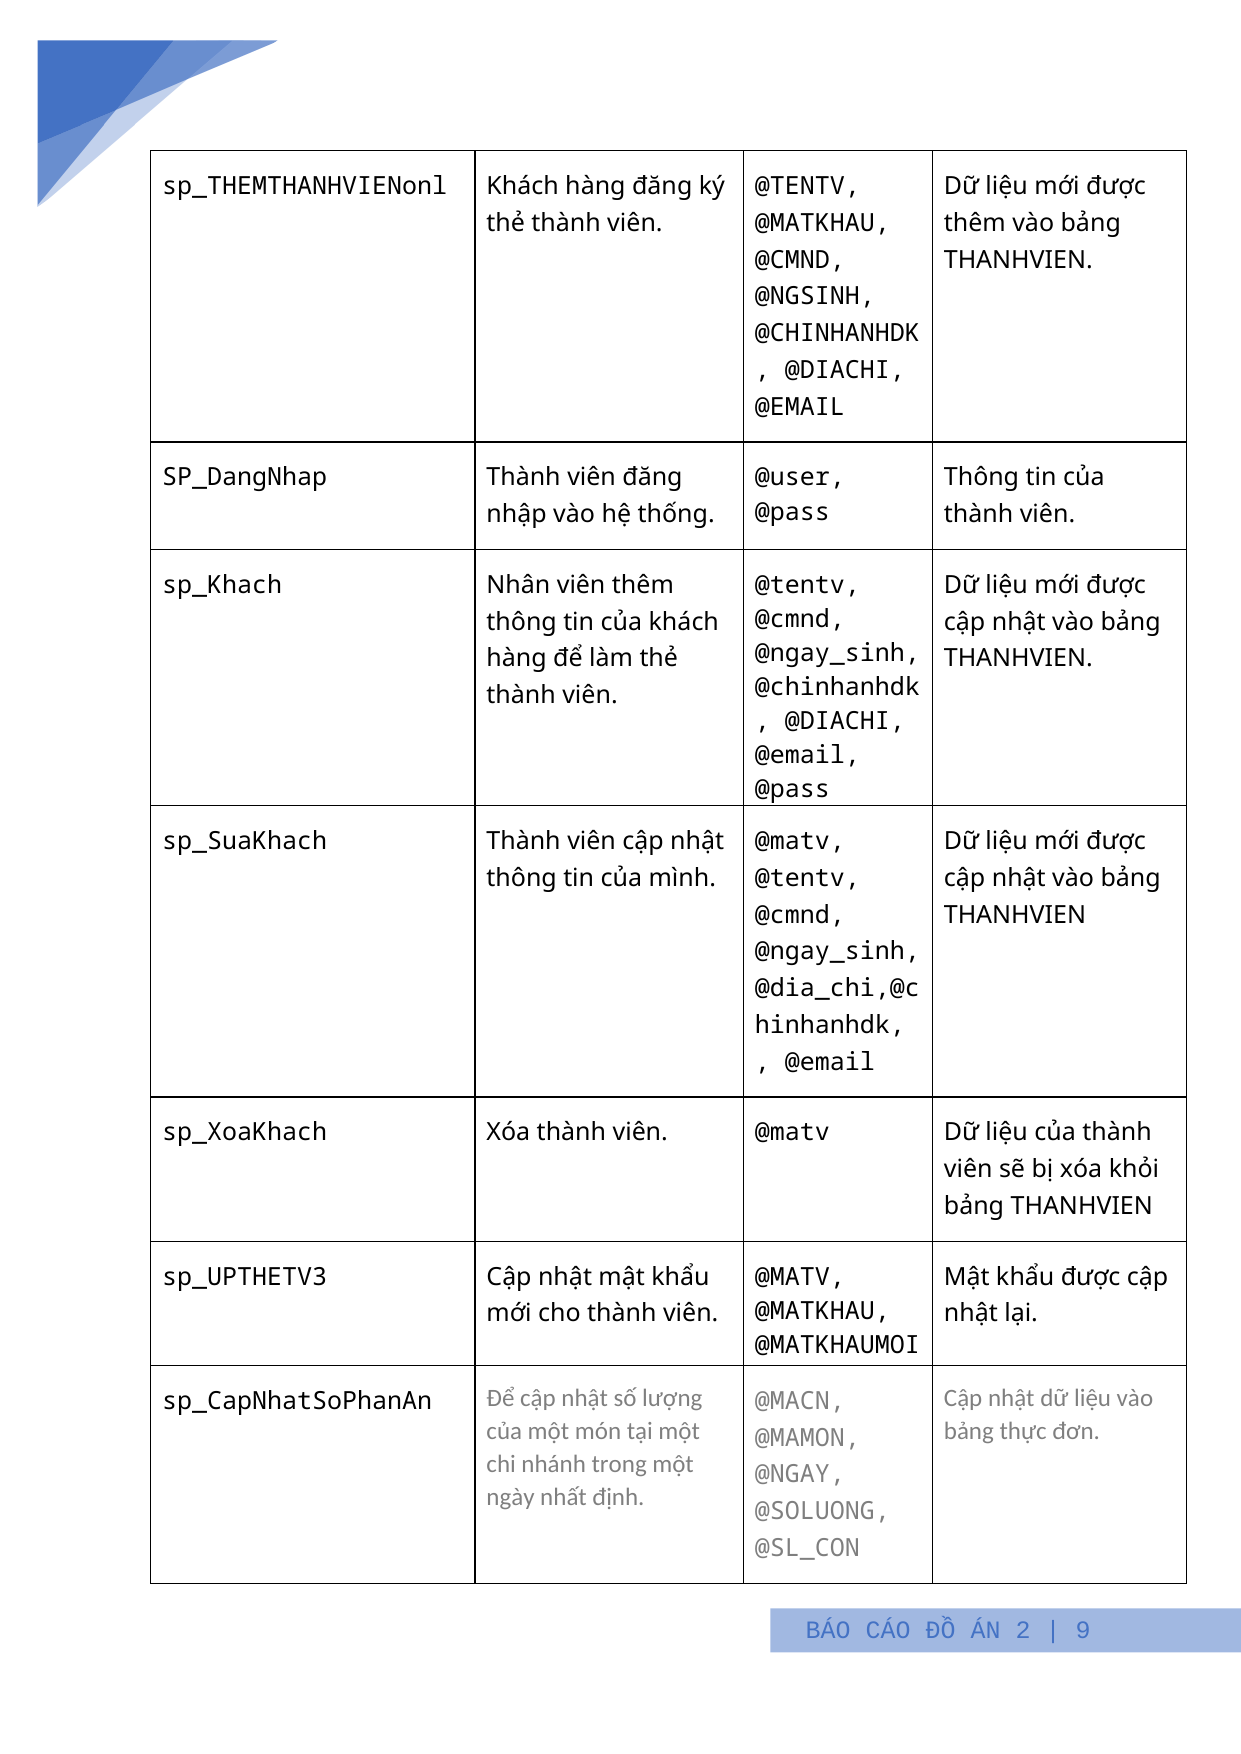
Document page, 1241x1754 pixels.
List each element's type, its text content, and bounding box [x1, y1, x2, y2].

table_cell Dữ liệu mới được cập nhật vào bảng THANHVIEN. [933, 550, 1186, 805]
table_cell Để cập nhật số lượng của một món tại một chi nhánh trong một ngày nhất định. [476, 1366, 743, 1583]
table_cell Khách hàng đăng ký thẻ thành viên. [476, 151, 743, 441]
table_cell sp_UPTHETV3 [151, 1242, 474, 1365]
table_cell Dữ liệu mới được cập nhật vào bảng THANHVIEN [933, 806, 1186, 1096]
table_cell sp_SuaKhach [151, 806, 474, 1096]
table_cell Xóa thành viên. [476, 1098, 743, 1241]
table_cell Cập nhật dữ liệu vào bảng thực đơn. [933, 1366, 1186, 1583]
table_cell sp_THEMTHANHVIENonl [151, 151, 474, 441]
table_cell @TENTV, @MATKHAU, @CMND, @NGSINH, @CHINHANHDK, @DIACHI, @EMAIL [744, 151, 932, 441]
table_cell @user, @pass [744, 443, 932, 549]
table_cell SP_DangNhap [151, 443, 474, 549]
table_cell Dữ liệu của thành viên sẽ bị xóa khỏi bảng THANHVIEN [933, 1098, 1186, 1241]
table_cell sp_CapNhatSoPhanAn [151, 1366, 474, 1583]
table_cell Mật khẩu được cập nhật lại. [933, 1242, 1186, 1365]
table_cell sp_Khach [151, 550, 474, 805]
table_cell @matv, @tentv, @cmnd, @ngay_sinh, @dia_chi,@chinhanhdk, , @email [744, 806, 932, 1096]
picture [37, 40, 279, 209]
table_cell Nhân viên thêm thông tin của khách hàng để làm thẻ thành viên. [476, 550, 743, 805]
table_cell Cập nhật mật khẩu mới cho thành viên. [476, 1242, 743, 1365]
table_cell @MATV, @MATKHAU, @MATKHAUMOI [744, 1242, 932, 1365]
table_cell Thành viên đăng nhập vào hệ thống. [476, 443, 743, 549]
table_cell @MACN, @MAMON, @NGAY, @SOLUONG, @SL_CON [744, 1366, 932, 1583]
table_cell Thành viên cập nhật thông tin của mình. [476, 806, 743, 1096]
table_cell sp_XoaKhach [151, 1098, 474, 1241]
table_cell Dữ liệu mới được thêm vào bảng THANHVIEN. [933, 151, 1186, 441]
table_cell @tentv, @cmnd, @ngay_sinh, @chinhanhdk, @DIACHI, @email, @pass [744, 550, 932, 805]
table_cell @matv [744, 1098, 932, 1241]
table_cell Thông tin của thành viên. [933, 443, 1186, 549]
